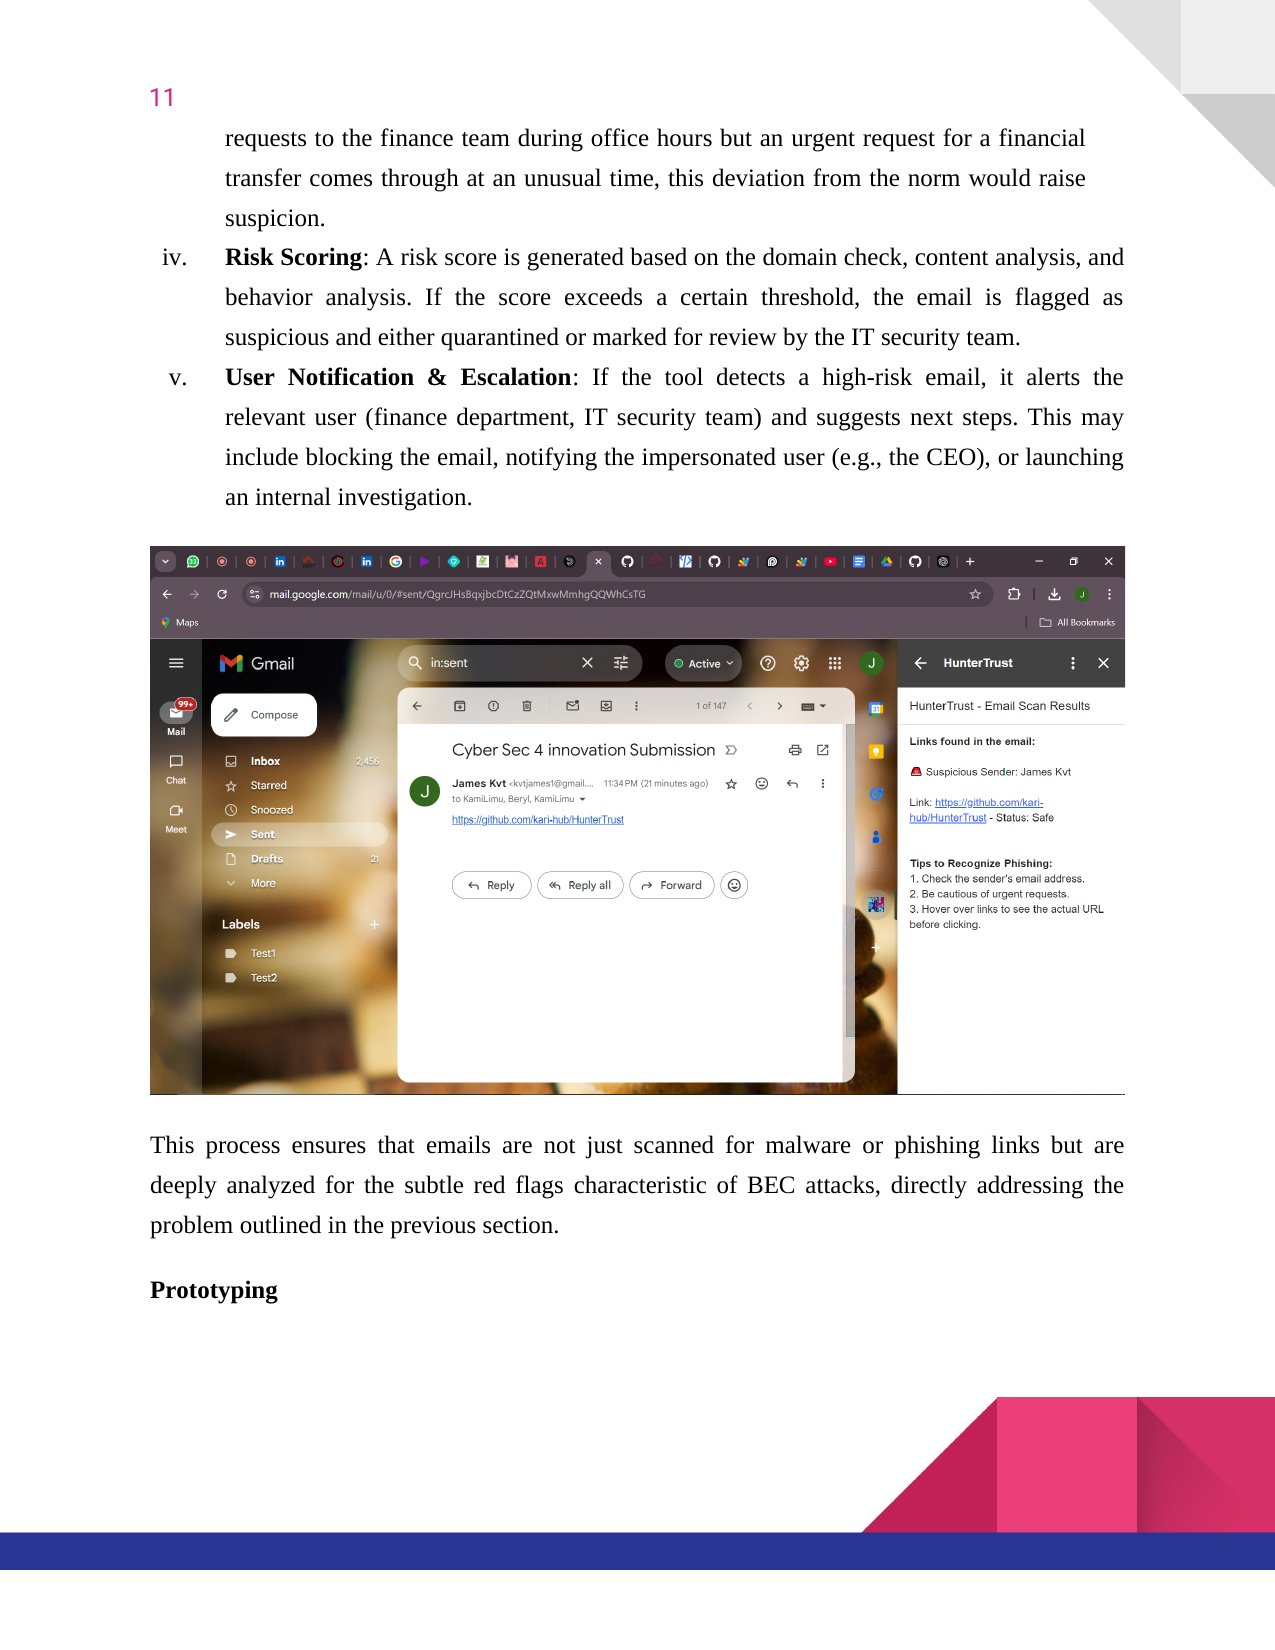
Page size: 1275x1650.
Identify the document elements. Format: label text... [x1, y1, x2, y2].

text This process ensures that emails are not just scanned for malware or phishing links but are deeply analyzed for the subtle red flags characteristic of BEC attacks, directly addressing the problem outlined in the previous section. [150, 1130, 1125, 1239]
picture [1087, 0, 1275, 188]
picture [0, 1395, 1275, 1570]
text Prototyping [150, 1275, 1125, 1303]
list Risk Scoring: A risk score is generated based on the domain check, content analysis, and behavior analysis. If the score exceeds a certain threshold, the email is flagged as suspicious and either quarantined or marked for review by the IT security team. [187, 242, 1125, 351]
list User Notification & Escalation: If the tool detects a high-risk email, it alerts the relevant user (finance department, IT security team) and suggests next steps. This may include blocking the email, notifying the impersonated user (e.g., the CEO), or launching an internal investigation. [187, 362, 1125, 511]
picture [150, 546, 1125, 1095]
